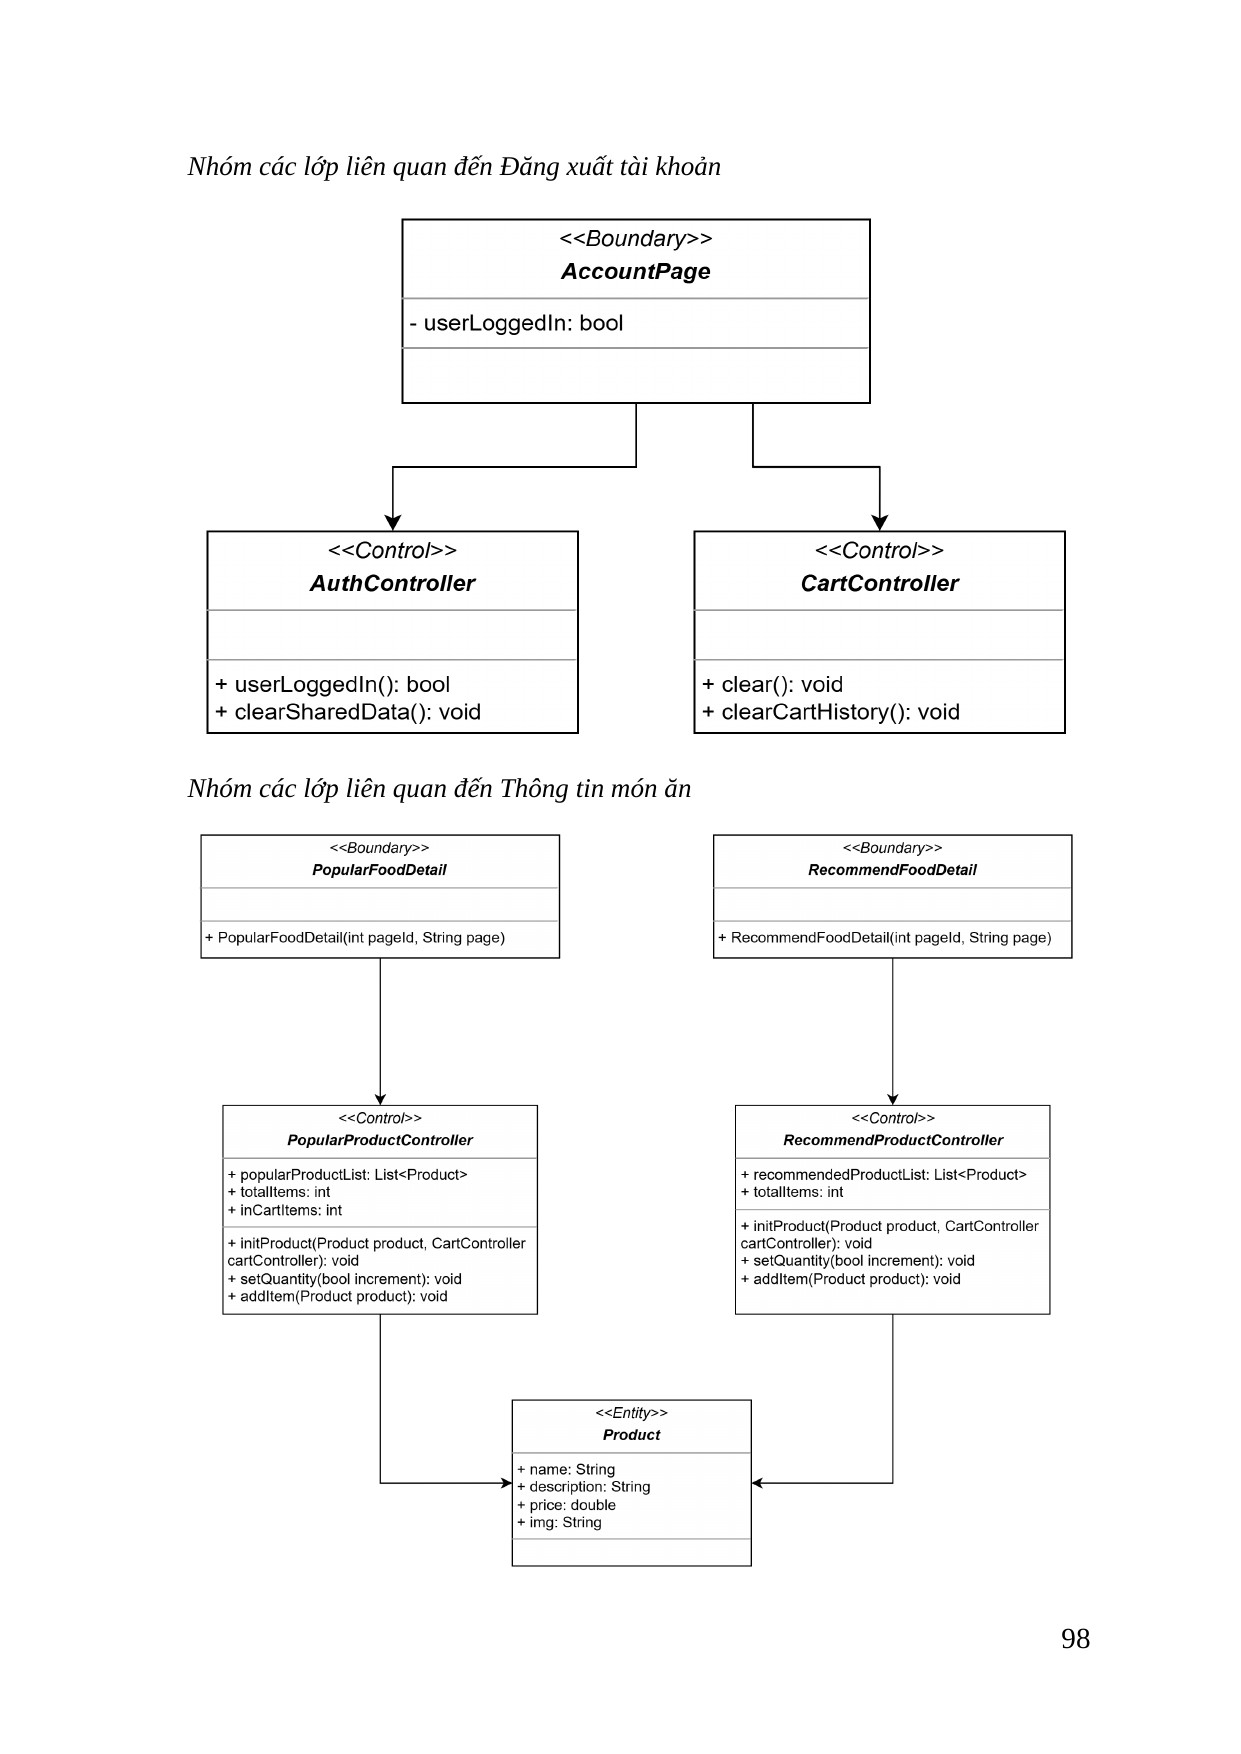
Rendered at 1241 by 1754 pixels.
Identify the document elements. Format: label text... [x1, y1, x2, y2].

text Nhóm các lớp liên quan đến Đăng xuất tài khoản [187, 150, 1090, 181]
text Nhóm các lớp liên quan đến Thông tin món ăn [187, 772, 1090, 804]
picture [187, 822, 1085, 1580]
picture [187, 200, 1085, 754]
